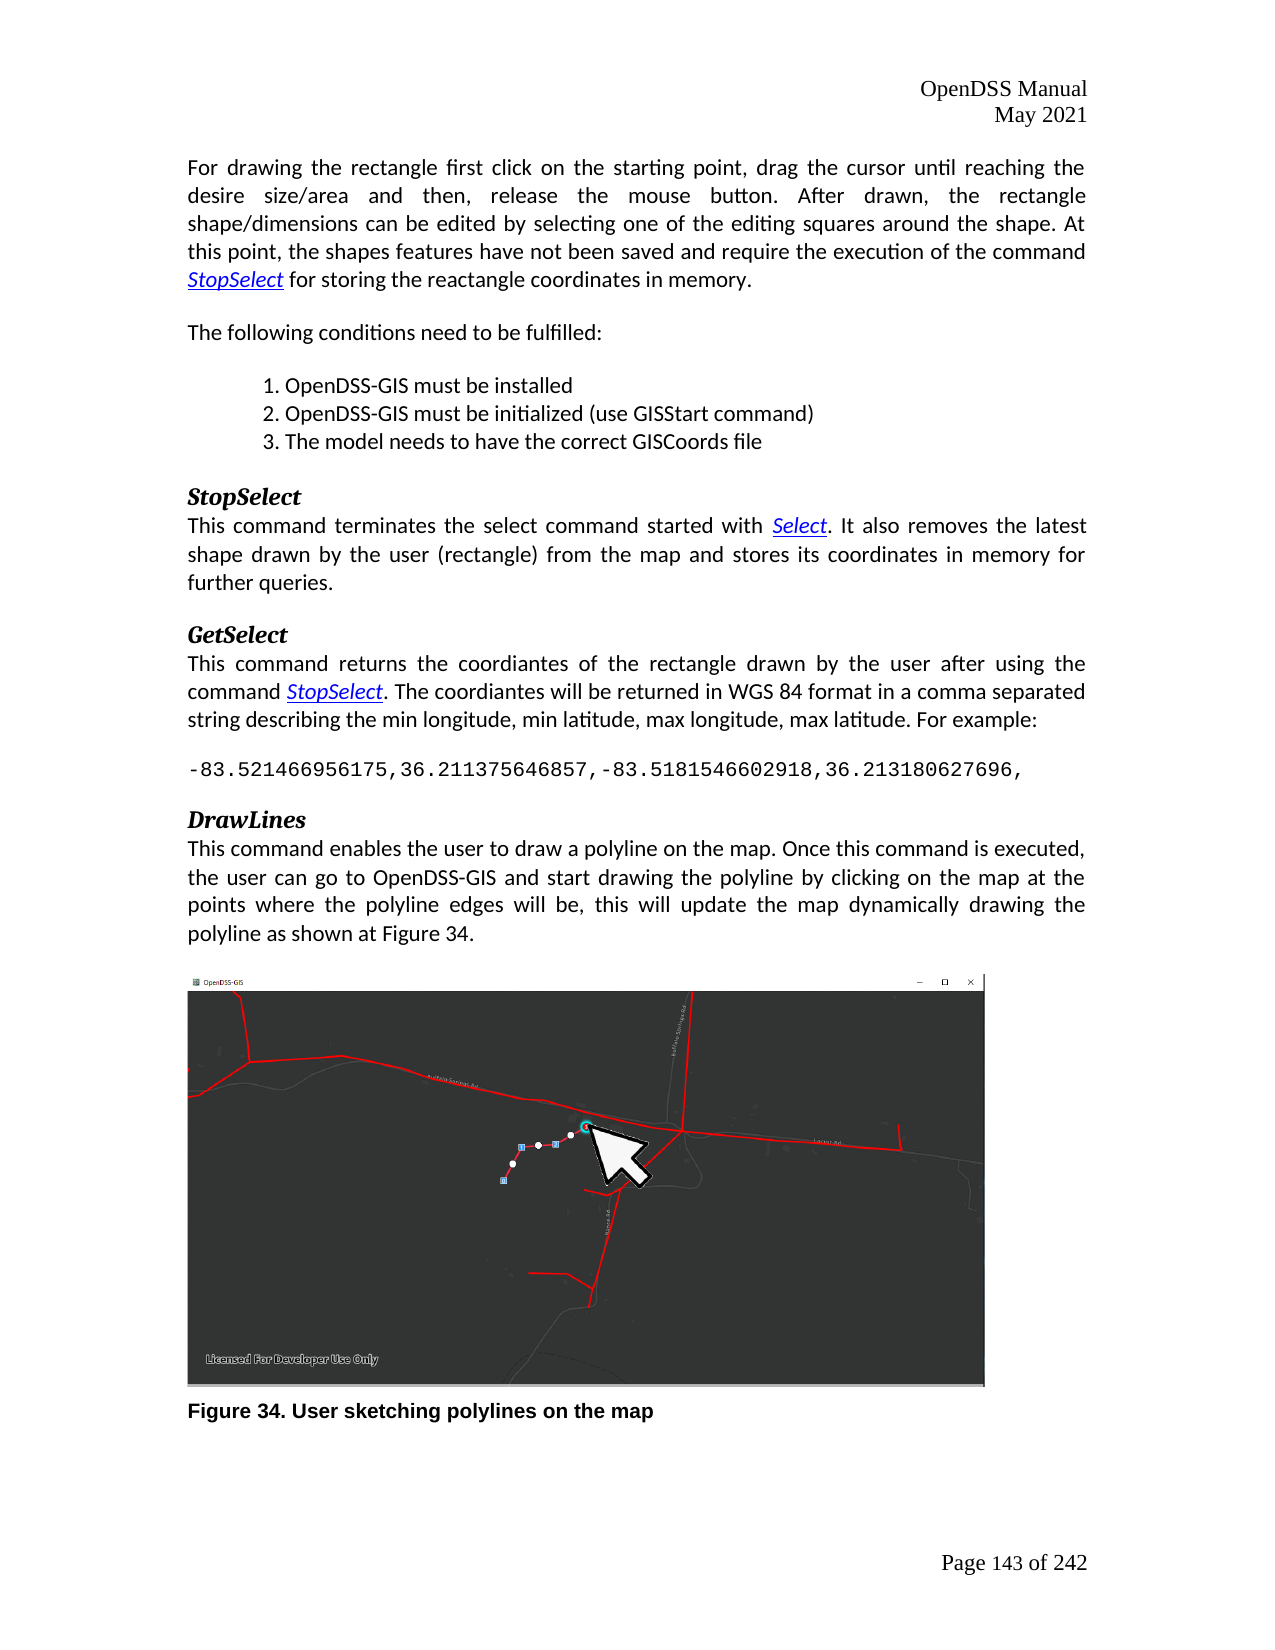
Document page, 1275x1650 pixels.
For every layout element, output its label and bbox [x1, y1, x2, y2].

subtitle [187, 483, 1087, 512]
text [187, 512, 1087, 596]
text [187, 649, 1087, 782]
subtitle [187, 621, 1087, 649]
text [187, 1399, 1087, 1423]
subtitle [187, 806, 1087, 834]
picture [187, 974, 985, 1387]
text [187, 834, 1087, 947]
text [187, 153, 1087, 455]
